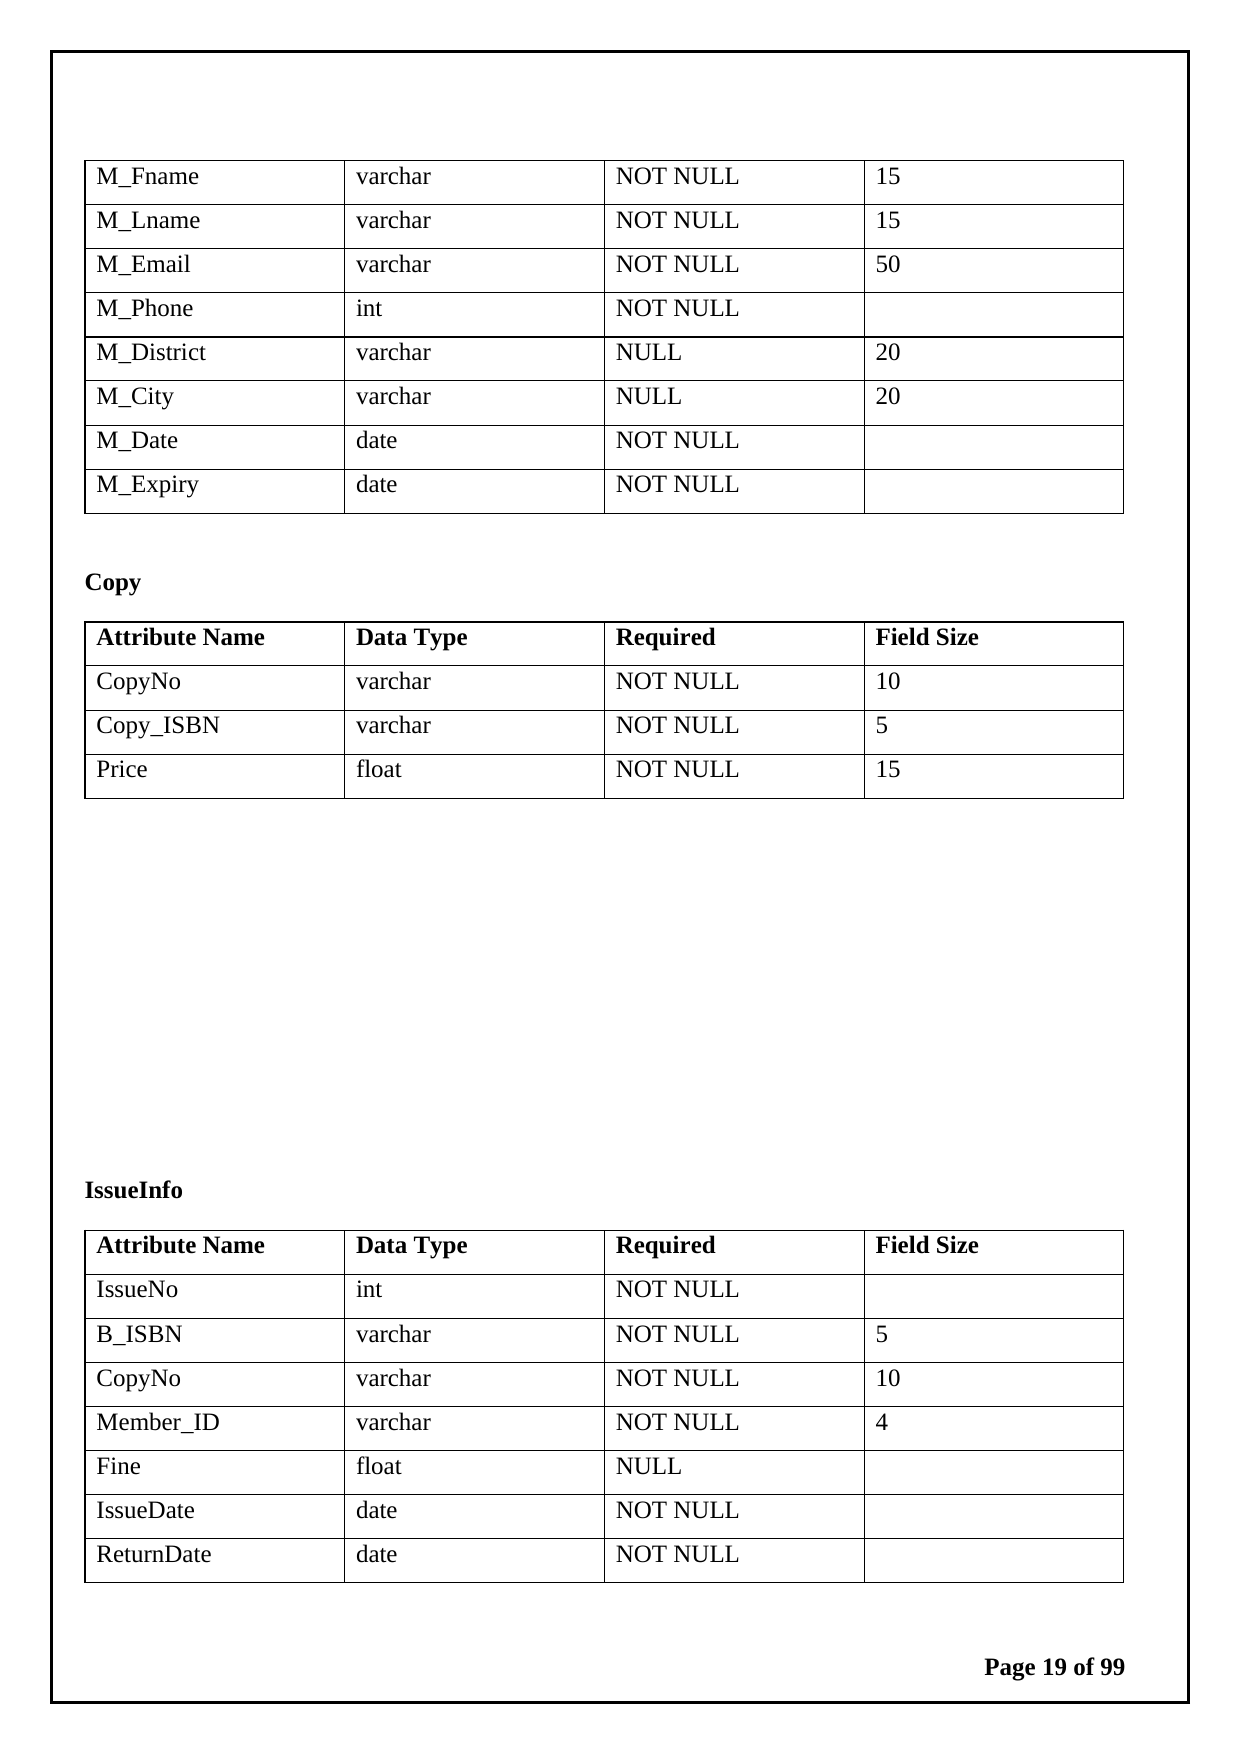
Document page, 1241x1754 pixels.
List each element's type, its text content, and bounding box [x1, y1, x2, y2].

table_cell CopyNo [86, 666, 344, 709]
table_cell 20 [865, 338, 1123, 380]
text Copy [84, 567, 1125, 596]
table_cell varchar [345, 338, 604, 380]
table_cell Copy_ISBN [86, 711, 344, 753]
table_cell varchar [345, 1363, 604, 1406]
table_cell 10 [865, 666, 1123, 709]
table_cell [865, 1539, 1123, 1582]
table_cell M_Fname [86, 161, 344, 204]
table_cell 10 [865, 1363, 1123, 1406]
table_header Attribute Name [86, 1231, 344, 1273]
table_cell NOT NULL [605, 1407, 864, 1450]
table_cell NOT NULL [605, 426, 864, 468]
table_cell int [345, 293, 604, 336]
table_cell NOT NULL [605, 470, 864, 513]
table_cell 20 [865, 381, 1123, 424]
table_cell M_Date [86, 426, 344, 468]
table_cell M_City [86, 381, 344, 424]
table_header Data Type [345, 623, 604, 665]
table_cell date [345, 1495, 604, 1538]
table_cell Member_ID [86, 1407, 344, 1450]
table_cell M_District [86, 338, 344, 380]
table_header Required [605, 623, 864, 665]
table_cell NOT NULL [605, 1275, 864, 1318]
table_cell M_Phone [86, 293, 344, 336]
table_cell float [345, 1451, 604, 1494]
table_cell NOT NULL [605, 205, 864, 248]
table_cell 5 [865, 711, 1123, 753]
table_cell NOT NULL [605, 711, 864, 753]
table_cell date [345, 426, 604, 468]
table_header Data Type [345, 1231, 604, 1273]
table_cell Fine [86, 1451, 344, 1494]
table_cell varchar [345, 1319, 604, 1362]
table_cell M_Lname [86, 205, 344, 248]
table_cell NOT NULL [605, 1495, 864, 1538]
table_cell varchar [345, 381, 604, 424]
table_cell varchar [345, 161, 604, 204]
table_cell NOT NULL [605, 293, 864, 336]
table_cell NULL [605, 1451, 864, 1494]
table_cell ReturnDate [86, 1539, 344, 1582]
table_cell NOT NULL [605, 1319, 864, 1362]
table_cell NOT NULL [605, 666, 864, 709]
table_cell NOT NULL [605, 1539, 864, 1582]
table_cell varchar [345, 249, 604, 292]
table_header Required [605, 1231, 864, 1273]
table_cell 15 [865, 205, 1123, 248]
table_cell M_Email [86, 249, 344, 292]
table_cell NULL [605, 338, 864, 380]
table_cell [865, 293, 1123, 336]
table_cell NULL [605, 381, 864, 424]
table_cell [865, 470, 1123, 513]
table_cell IssueNo [86, 1275, 344, 1318]
table_cell varchar [345, 666, 604, 709]
table_cell NOT NULL [605, 161, 864, 204]
table_cell B_ISBN [86, 1319, 344, 1362]
table_cell date [345, 470, 604, 513]
table_cell varchar [345, 1407, 604, 1450]
table_header Field Size [865, 623, 1123, 665]
table_cell [865, 1495, 1123, 1538]
table_cell M_Expiry [86, 470, 344, 513]
table_cell Price [86, 755, 344, 798]
table_cell varchar [345, 205, 604, 248]
table_cell [865, 426, 1123, 468]
table_header Field Size [865, 1231, 1123, 1273]
table_cell NOT NULL [605, 1363, 864, 1406]
table_cell NOT NULL [605, 249, 864, 292]
table_cell NOT NULL [605, 755, 864, 798]
text IssueInfo [84, 1176, 1125, 1204]
table_cell date [345, 1539, 604, 1582]
table_cell [865, 1275, 1123, 1318]
table_cell [865, 1451, 1123, 1494]
table_cell 15 [865, 161, 1123, 204]
table_cell 15 [865, 755, 1123, 798]
table_cell 5 [865, 1319, 1123, 1362]
table_cell varchar [345, 711, 604, 753]
table_cell int [345, 1275, 604, 1318]
table_cell CopyNo [86, 1363, 344, 1406]
table_cell 4 [865, 1407, 1123, 1450]
table_cell 50 [865, 249, 1123, 292]
table_cell float [345, 755, 604, 798]
table_header Attribute Name [86, 623, 344, 665]
table_cell IssueDate [86, 1495, 344, 1538]
